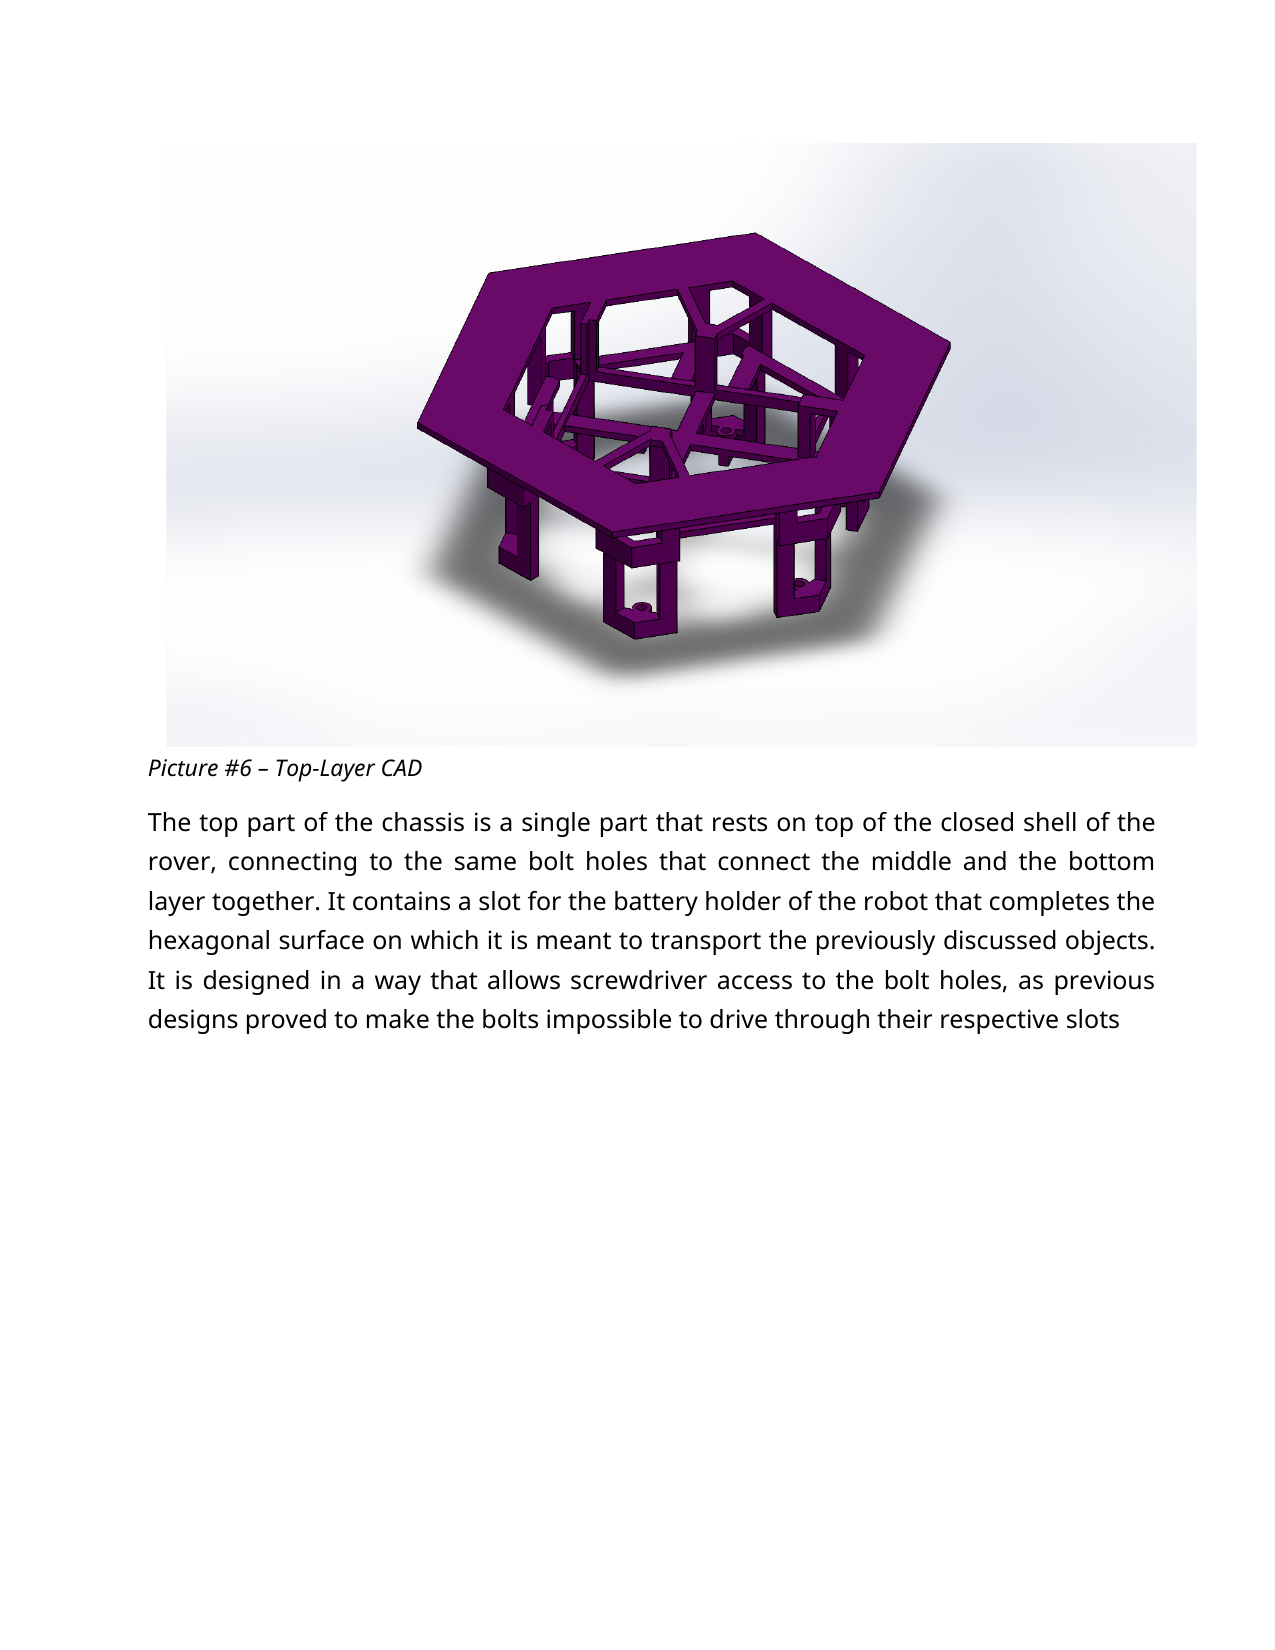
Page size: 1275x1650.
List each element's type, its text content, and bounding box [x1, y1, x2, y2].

text Picture #6 – Top-Layer CAD [148, 143, 1157, 783]
text The top part of the chassis is a single part that rests on top of the closed shell of the rover, connecting to the same bolt holes that connect the middle and the bottom layer together. It contains a slot for the battery holder of the robot that completes the hexagonal surface on which it is meant to transport the previously discussed objects. It is designed in a way that allows screwdriver access to the bolt holes, as previous designs proved to make the bolts impossible to drive through their respective slots [148, 804, 1157, 1036]
